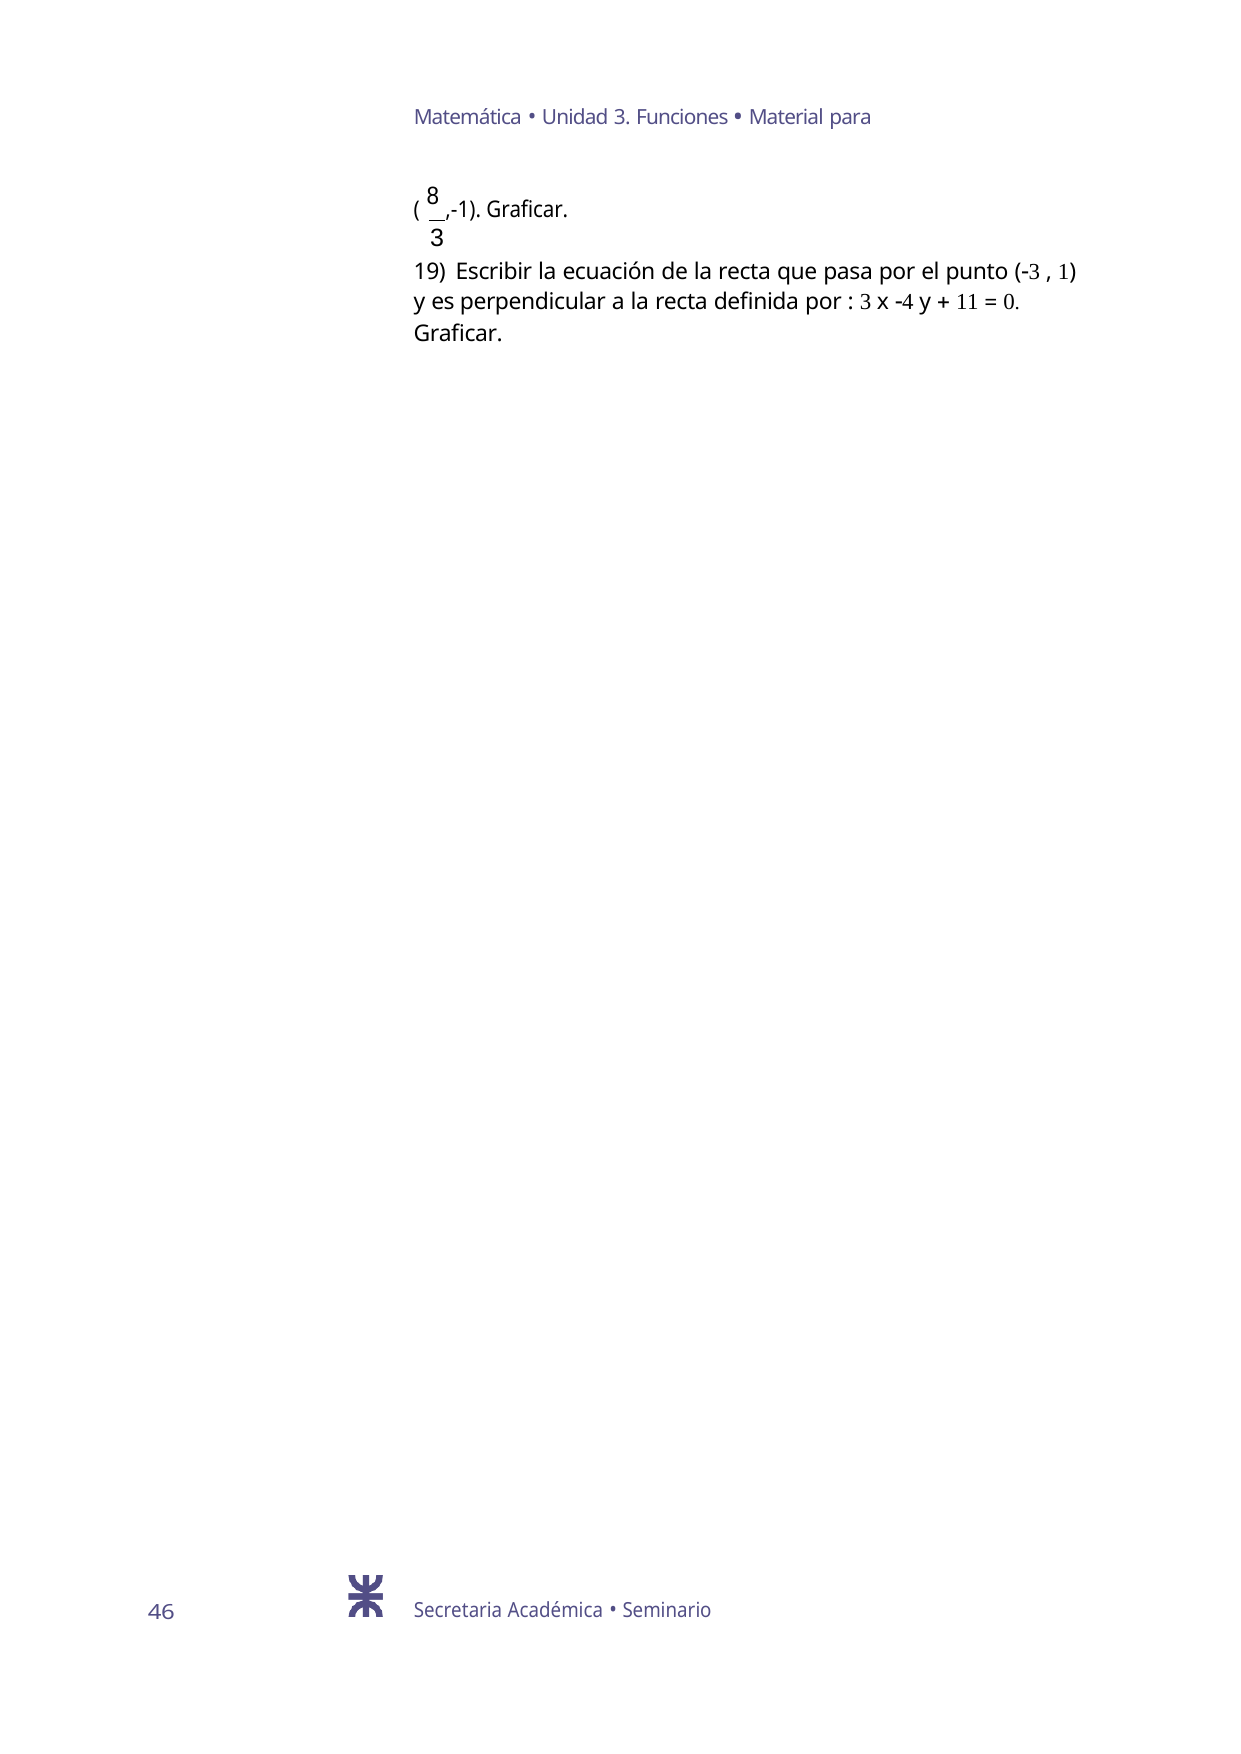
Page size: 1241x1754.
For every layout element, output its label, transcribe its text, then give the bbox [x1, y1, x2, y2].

list Escribir la ecuación de la recta que pasa por el punto ( , ) y es perpendicular a la recta definida por :  x  y   =  Graficar. [413, 255, 1093, 348]
text 3 [430, 225, 1126, 251]
text ( 8 ,-1). Graficar. [413, 187, 1126, 225]
picture [348, 1575, 383, 1617]
